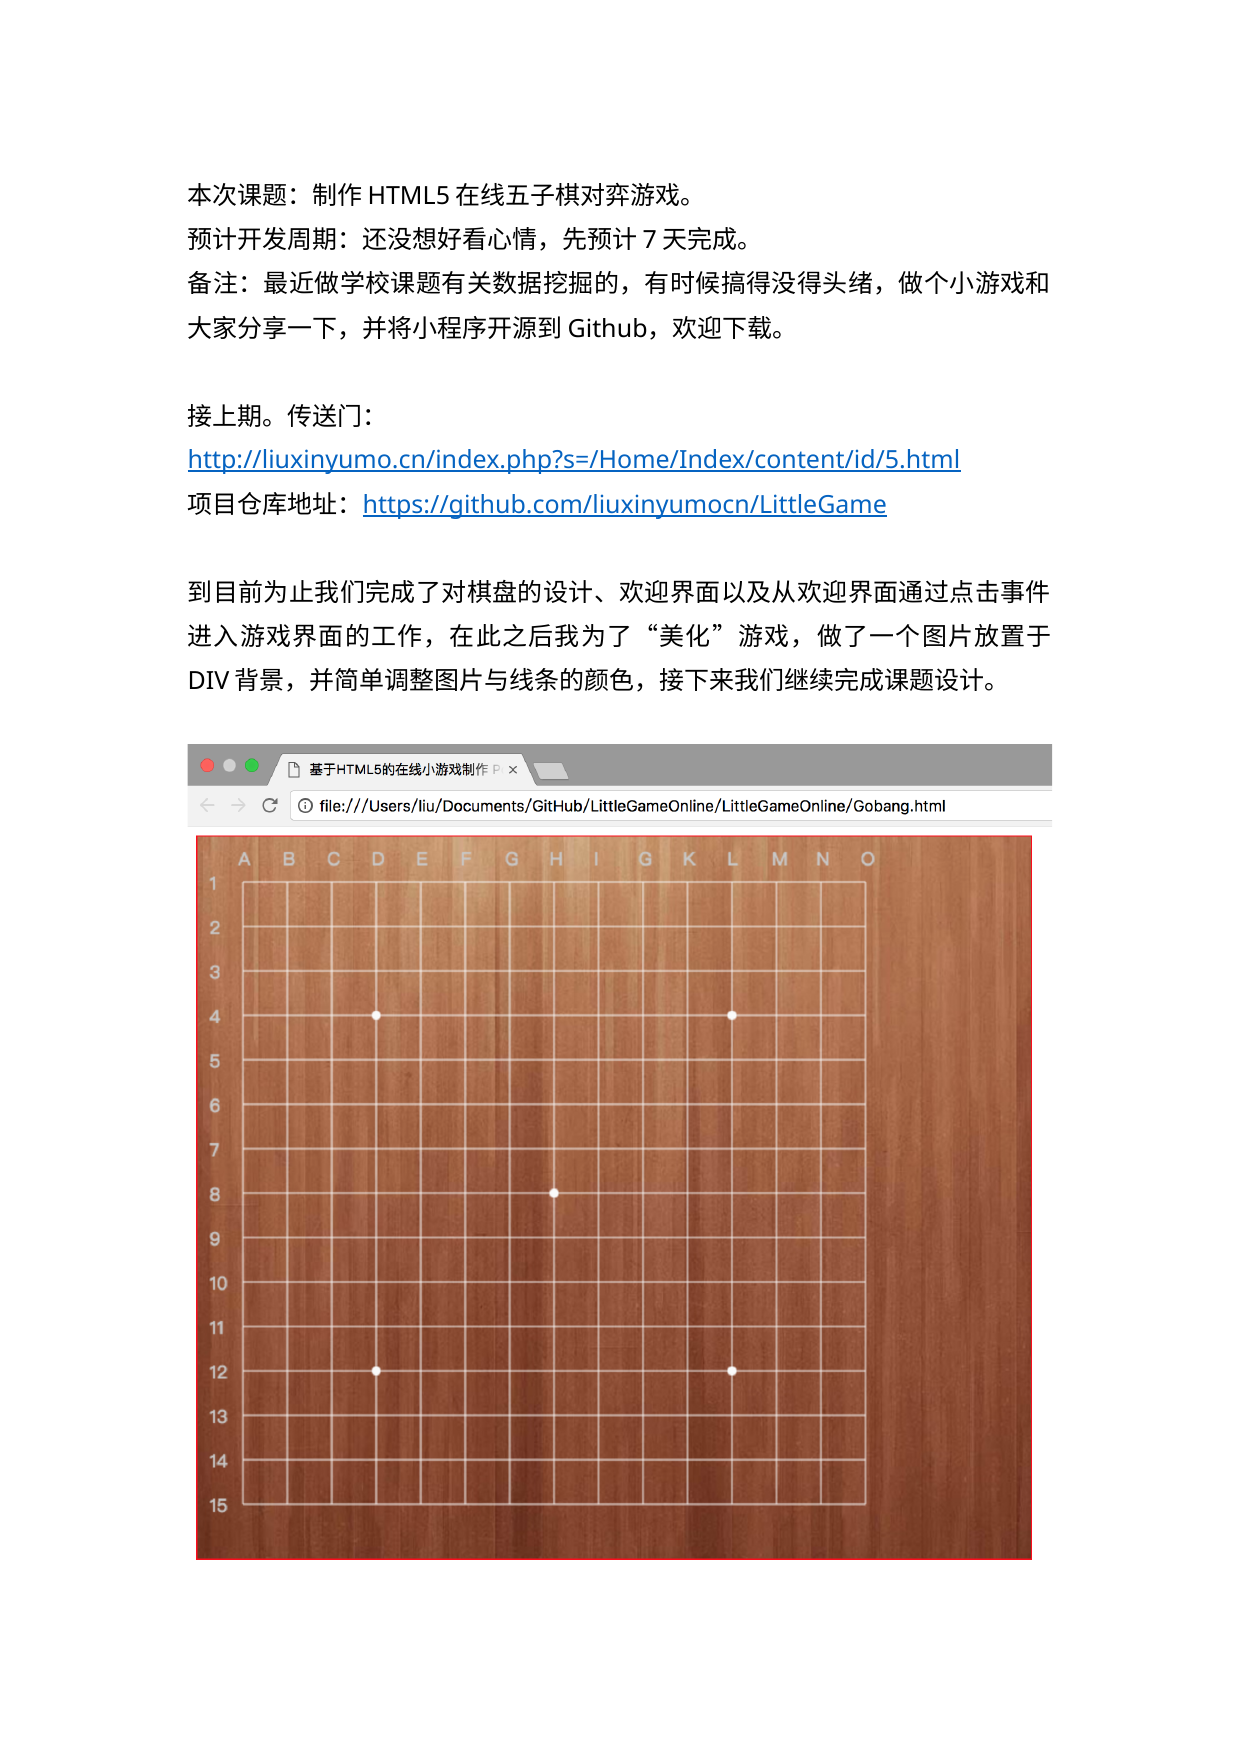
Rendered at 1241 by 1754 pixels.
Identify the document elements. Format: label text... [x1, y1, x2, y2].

text http://liuxinyumo.cn/index.php?s=/Home/Index/content/id/5.html [187, 436, 1053, 480]
text 接上期。传送门： [187, 392, 1053, 436]
text 项目仓库地址：https://github.com/liuxinyumocn/LittleGame [187, 480, 1053, 524]
text 到目前为止我们完成了对棋盘的设计、欢迎界面以及从欢迎界面通过点击事件进入游戏界面的工作，在此之后我为了“美化”游戏，做了一个图片放置于DIV背景，并简单调整图片与线条的颜色，接下来我们继续完成课题设计。 [187, 568, 1053, 701]
text 本次课题：制作HTML5在线五子棋对弈游戏。 [187, 172, 1053, 216]
text 预计开发周期：还没想好看心情，先预计7天完成。 [187, 216, 1053, 260]
picture [187, 744, 1053, 1575]
text 备注：最近做学校课题有关数据挖掘的，有时候搞得没得头绪，做个小游戏和大家分享一下，并将小程序开源到Github，欢迎下载。 [187, 260, 1053, 348]
